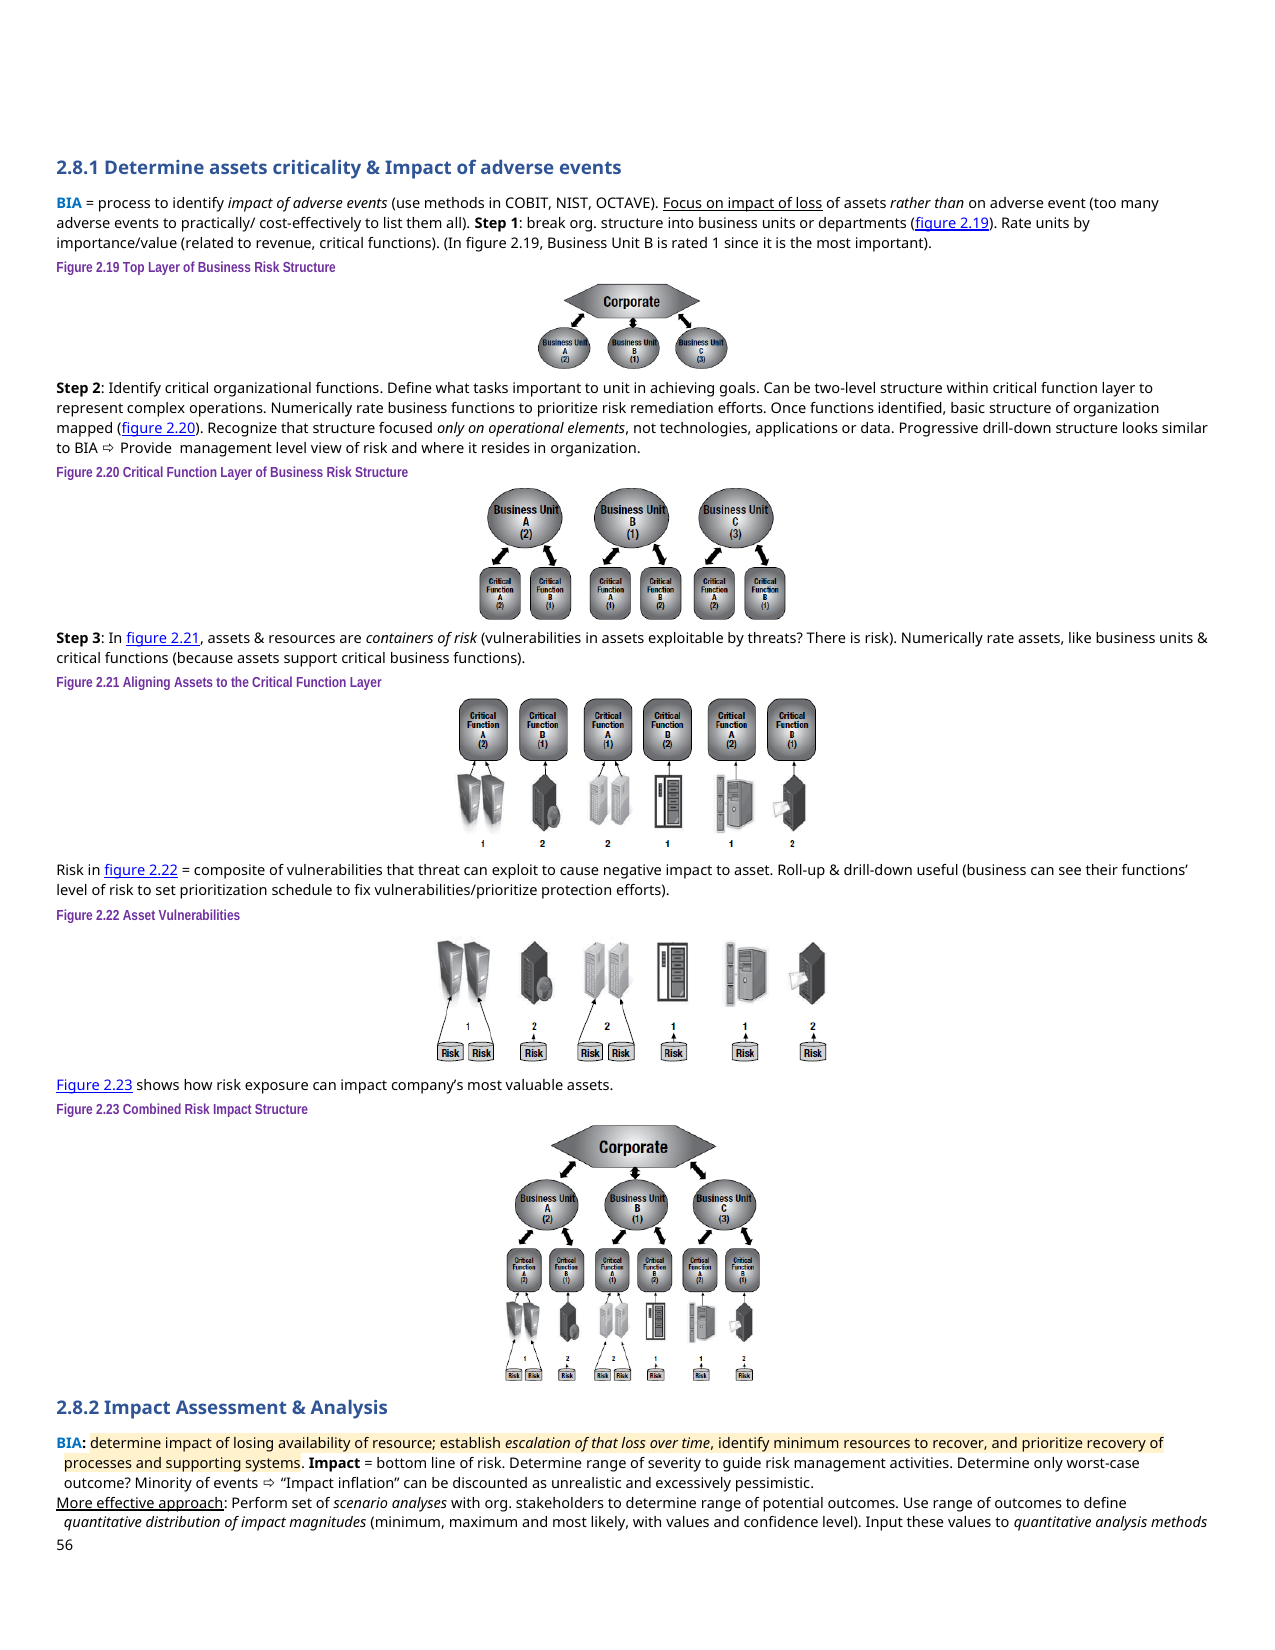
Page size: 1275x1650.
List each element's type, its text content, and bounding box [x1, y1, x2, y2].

picture [492, 1123, 774, 1383]
subtitle Figure 2.20 Critical Function Layer of Business Risk Structure [56, 464, 1209, 481]
picture [445, 697, 821, 854]
text BIA: determine impact of losing availability of resource; establish escalation of that loss over time, identify minimum resources to recover, and prioritize recovery of processes and supporting systems. Impact = bottom line of risk. Determine range of severity to guide risk management activities. Determine only worst-case outcome? Minority of events “Impact inflation” can be discounted as unrealistic and excessively pessimistic. [56, 1433, 1209, 1492]
subtitle 2.8.1 Determine assets criticality & Impact of adverse events [56, 154, 1209, 180]
picture [425, 929, 841, 1069]
subtitle 2.8.2 Impact Assessment & Analysis [56, 1395, 1209, 1420]
text Risk in figure 2.22 = composite of vulnerabilities that threat can exploit to cause negative impact to asset. Roll-up & drill-down useful (business can see their functions’ level of risk to set prioritization schedule to fix vulnerabilities/prioritize protection efforts). [56, 860, 1209, 900]
text Step 3: In figure 2.21, assets & resources are containers of risk (vulnerabilities in assets exploitable by threats? There is risk). Numerically rate assets, like business units & critical functions (because assets support critical business functions). [56, 628, 1209, 668]
text Step 2: Identify critical organizational functions. Define what tasks important to unit in achieving goals. Can be two-level structure within critical function layer to represent complex operations. Numerically rate business functions to prioritize risk remediation efforts. Once functions identified, basic structure of organization mapped (figure 2.20). Recognize that structure focused only on operational elements, not technologies, applications or data. Progressive drill-down structure looks similar to BIA Provide management level view of risk and where it resides in organization. [56, 378, 1209, 458]
subtitle Figure 2.21 Aligning Assets to the Critical Function Layer [56, 674, 1209, 691]
subtitle Figure 2.19 Top Layer of Business Risk Structure [56, 258, 1209, 275]
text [56, 1492, 1209, 1532]
picture [477, 487, 789, 622]
text BIA = process to identify impact of adverse events (use methods in COBIT, NIST, OCTAVE). Focus on impact of loss of assets rather than on adverse event (too many adverse events to practically/ cost-effectively to list them all). Step 1: break org. structure into business units or departments (figure 2.19). Rate units by importance/value (related to revenue, critical functions). (In figure 2.19, Business Unit B is rated 1 since it is the most important). [56, 193, 1209, 252]
subtitle Figure 2.22 Asset Vulnerabilities [56, 906, 1209, 923]
subtitle Figure 2.23 Combined Risk Impact Structure [56, 1101, 1209, 1118]
text Figure 2.23 shows how risk exposure can impact company’s most valuable assets. [56, 1075, 1209, 1094]
